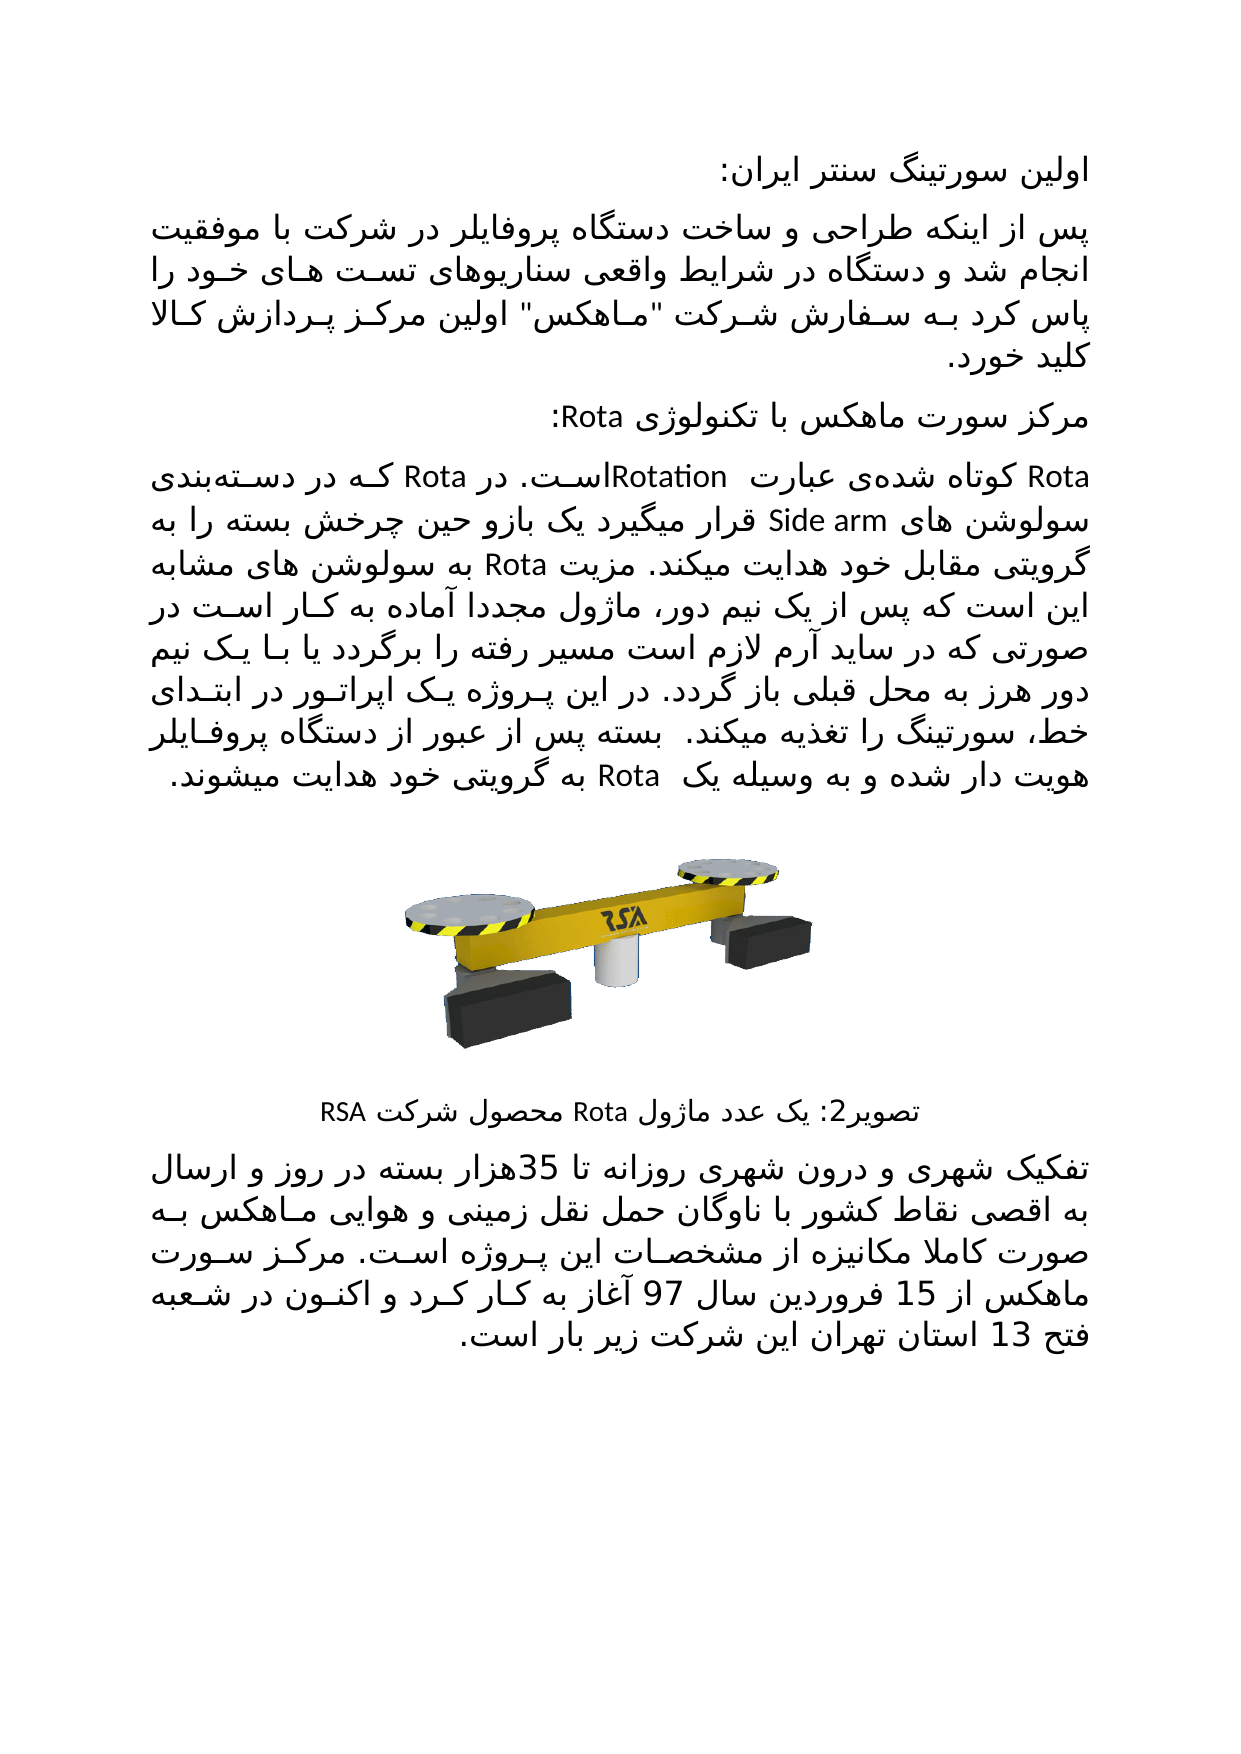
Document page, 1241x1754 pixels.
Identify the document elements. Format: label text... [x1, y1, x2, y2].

text مرکز سورت ماهکس با تکنولوژی Rota: [150, 395, 1090, 436]
text پس از اینکه طراحی و ساخت دستگاه پروفایلر در شرکت با موفقیت انجام شد و دستگاه در شرایط واقعی سناریوهای تست های خود را پاس کرد به سفارش شرکت "ماهکس" اولین مرکز پردازش کالا کلید خورد. [150, 208, 1090, 375]
text تفکیک شهری و درون شهری روزانه تا 35هزار بسته در روز و ارسال به اقصی نقاط کشور با ناوگان حمل نقل زمینی و هوایی ماهکس به صورت کاملا مکانیزه از مشخصات این پروژه است. مرکز سورت ماهکس از 15 فروردین سال 97 آغاز به کار کرد و اکنون در شعبه فتح 13 استان تهران این شرکت زیر بار است. [150, 1148, 1090, 1355]
picture [311, 814, 929, 1091]
text Rota کوتاه شده‌ی عبارت Rotationاست. در Rota که در دسته‌بندی سولوشن های Side arm قرار میگیرد یک بازو حین چرخش بسته را به گرویتی مقابل خود هدایت میکند. مزیت Rota به سولوشن های مشابه این است که پس از یک نیم دور، ماژول مجددا آماده به کار است در صورتی که در ساید آرم لازم است مسیر رفته را برگردد یا با یک نیم دور هرز به محل قبلی باز گردد. در این پروژه یک اپراتور در ابتدای خط، سورتینگ را تغذیه میکند. بسته پس از عبور از دستگاه پروفایلر هویت دار شده و به وسیله یک Rota به گرویتی خود هدایت میشوند. [150, 455, 1090, 795]
text اولین سورتینگ سنتر ایران: [150, 150, 1090, 189]
